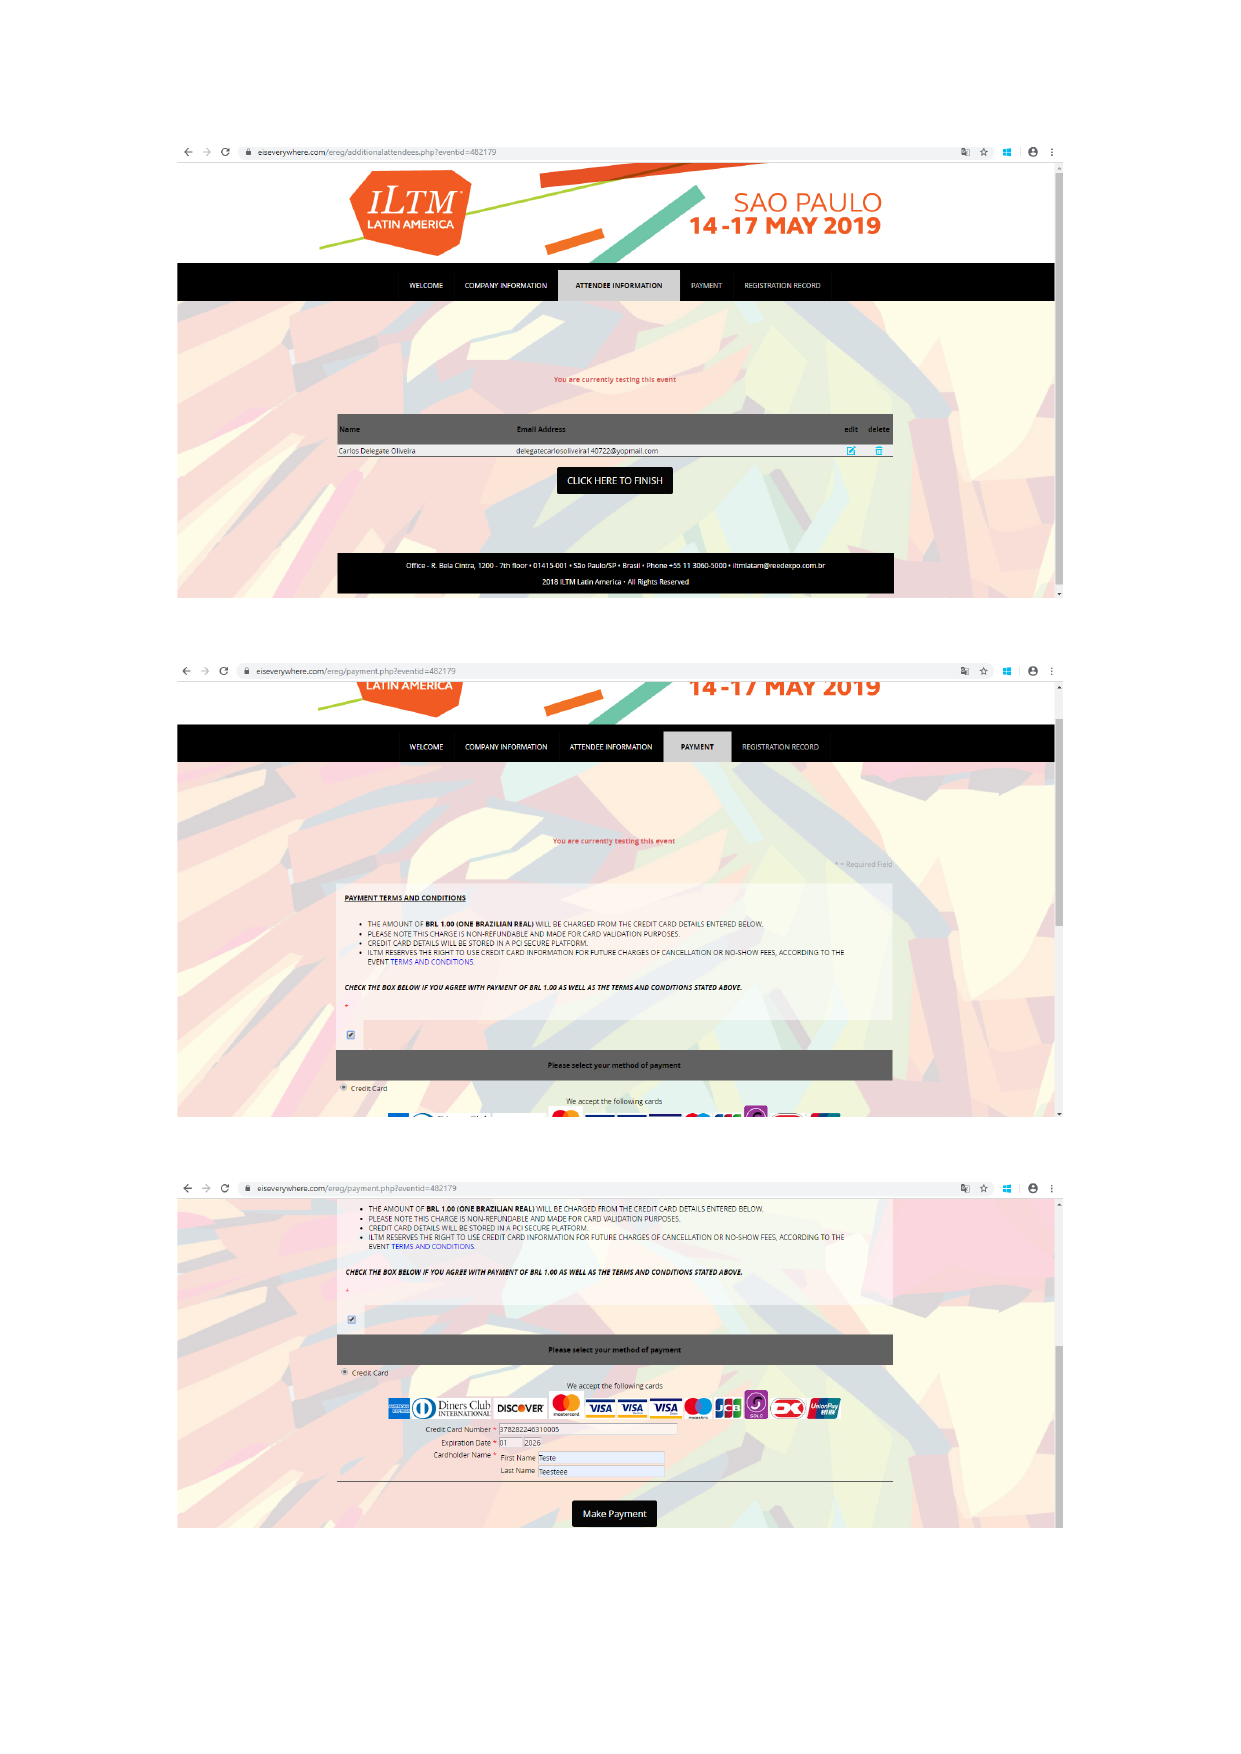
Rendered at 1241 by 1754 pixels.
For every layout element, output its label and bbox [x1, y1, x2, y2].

picture [177, 147, 1063, 598]
picture [177, 662, 1063, 1117]
picture [177, 1182, 1063, 1528]
